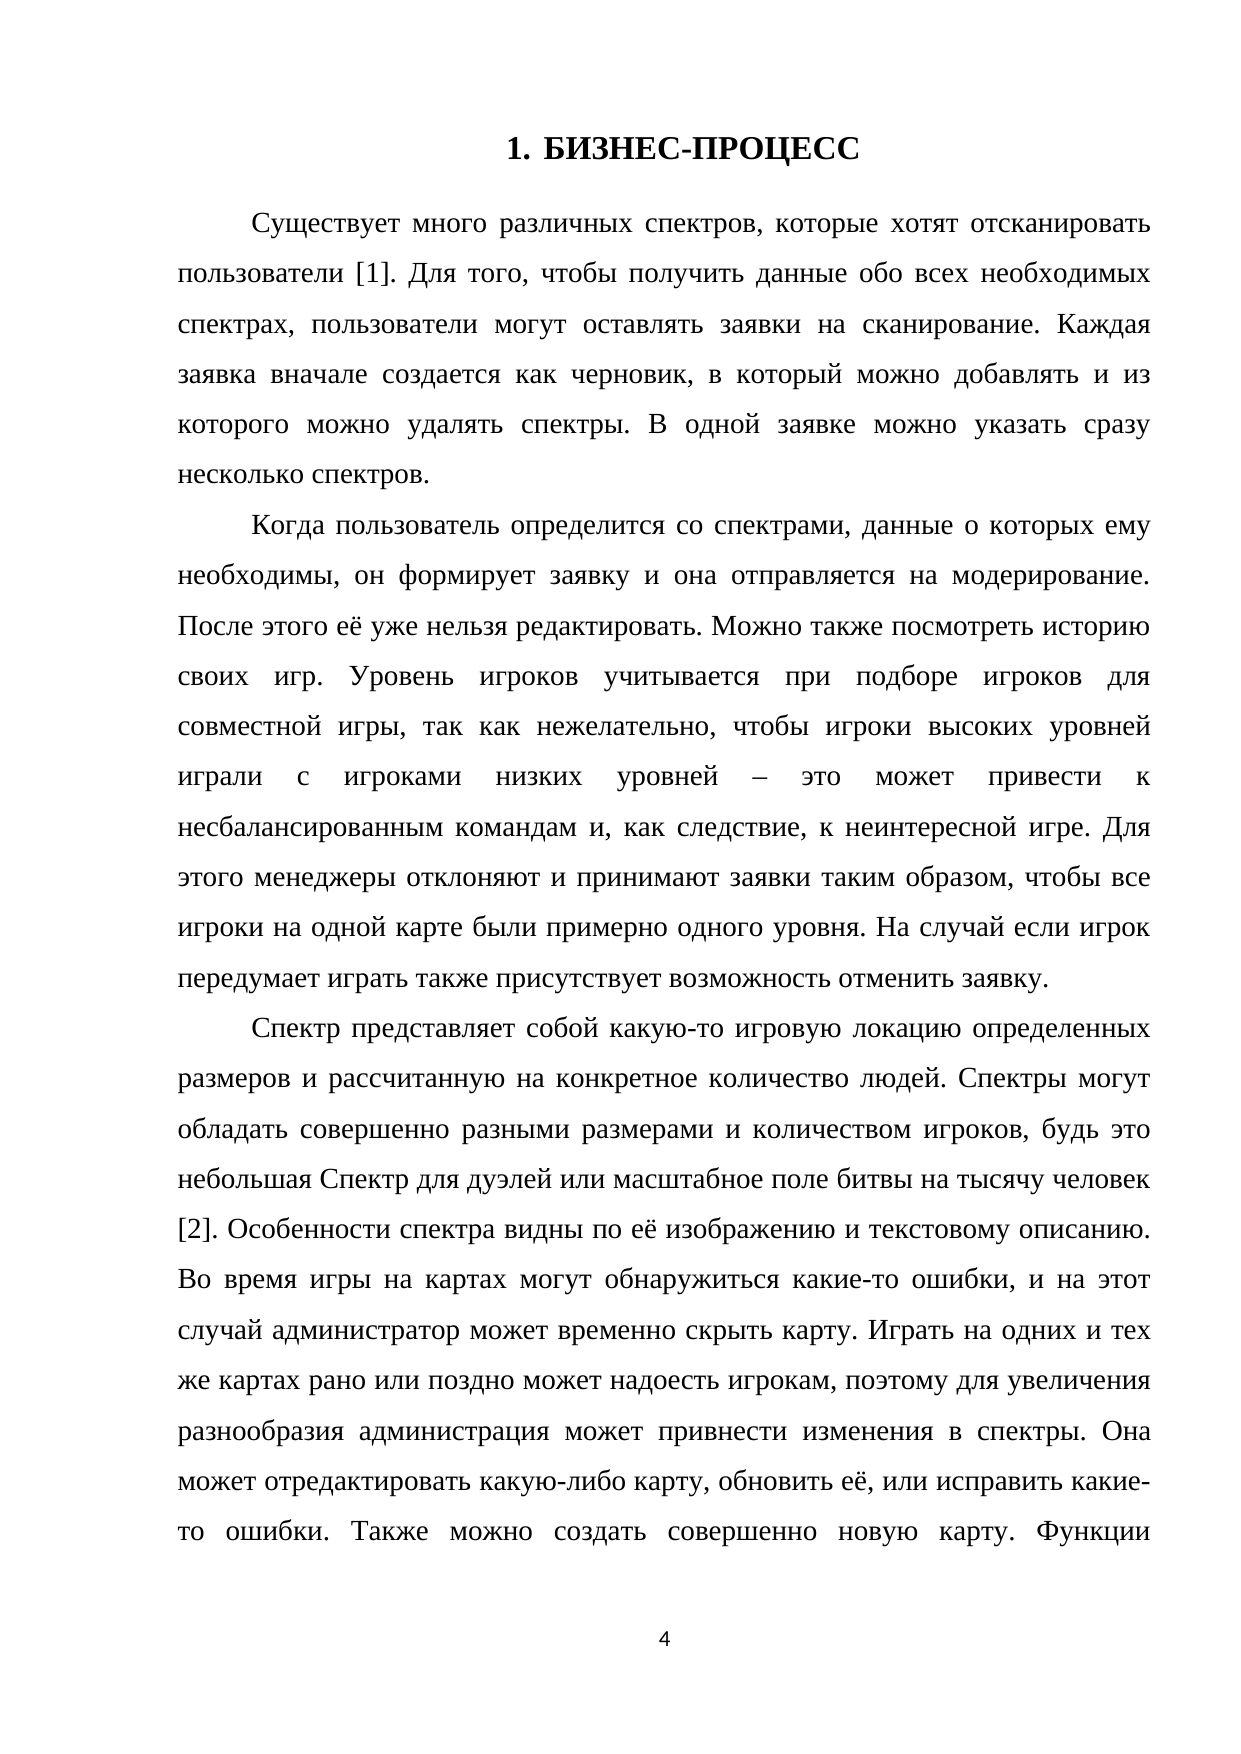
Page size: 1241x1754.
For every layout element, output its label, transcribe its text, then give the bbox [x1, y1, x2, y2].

subtitle БИЗНЕС-ПРОЦЕСС [215, 128, 1152, 167]
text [177, 1010, 1152, 1547]
text Существует много различных спектров, которые хотят отсканировать пользователи [1]. Для того, чтобы получить данные обо всех необходимых спектрах, пользователи могут оставлять заявки на сканирование. Каждая заявка вначале создается как черновик, в который можно добавлять и из которого можно удалять спектры. В одной заявке можно указать сразу несколько спектров. [177, 205, 1152, 490]
text Когда пользователь определится со спектрами, данные о которых ему необходимы, он формирует заявку и она отправляется на модерирование. После этого её уже нельзя редактировать. Можно также посмотреть историю своих игр. Уровень игроков учитывается при подборе игроков для совместной игры, так как нежелательно, чтобы игроки высоких уровней играли с игроками низких уровней – это может привести к несбалансированным командам и, как следствие, к неинтересной игре. Для этого менеджеры отклоняют и принимают заявки таким образом, чтобы все игроки на одной карте были примерно одного уровня. На случай если игрок передумает играть также присутствует возможность отменить заявку. [177, 507, 1152, 993]
